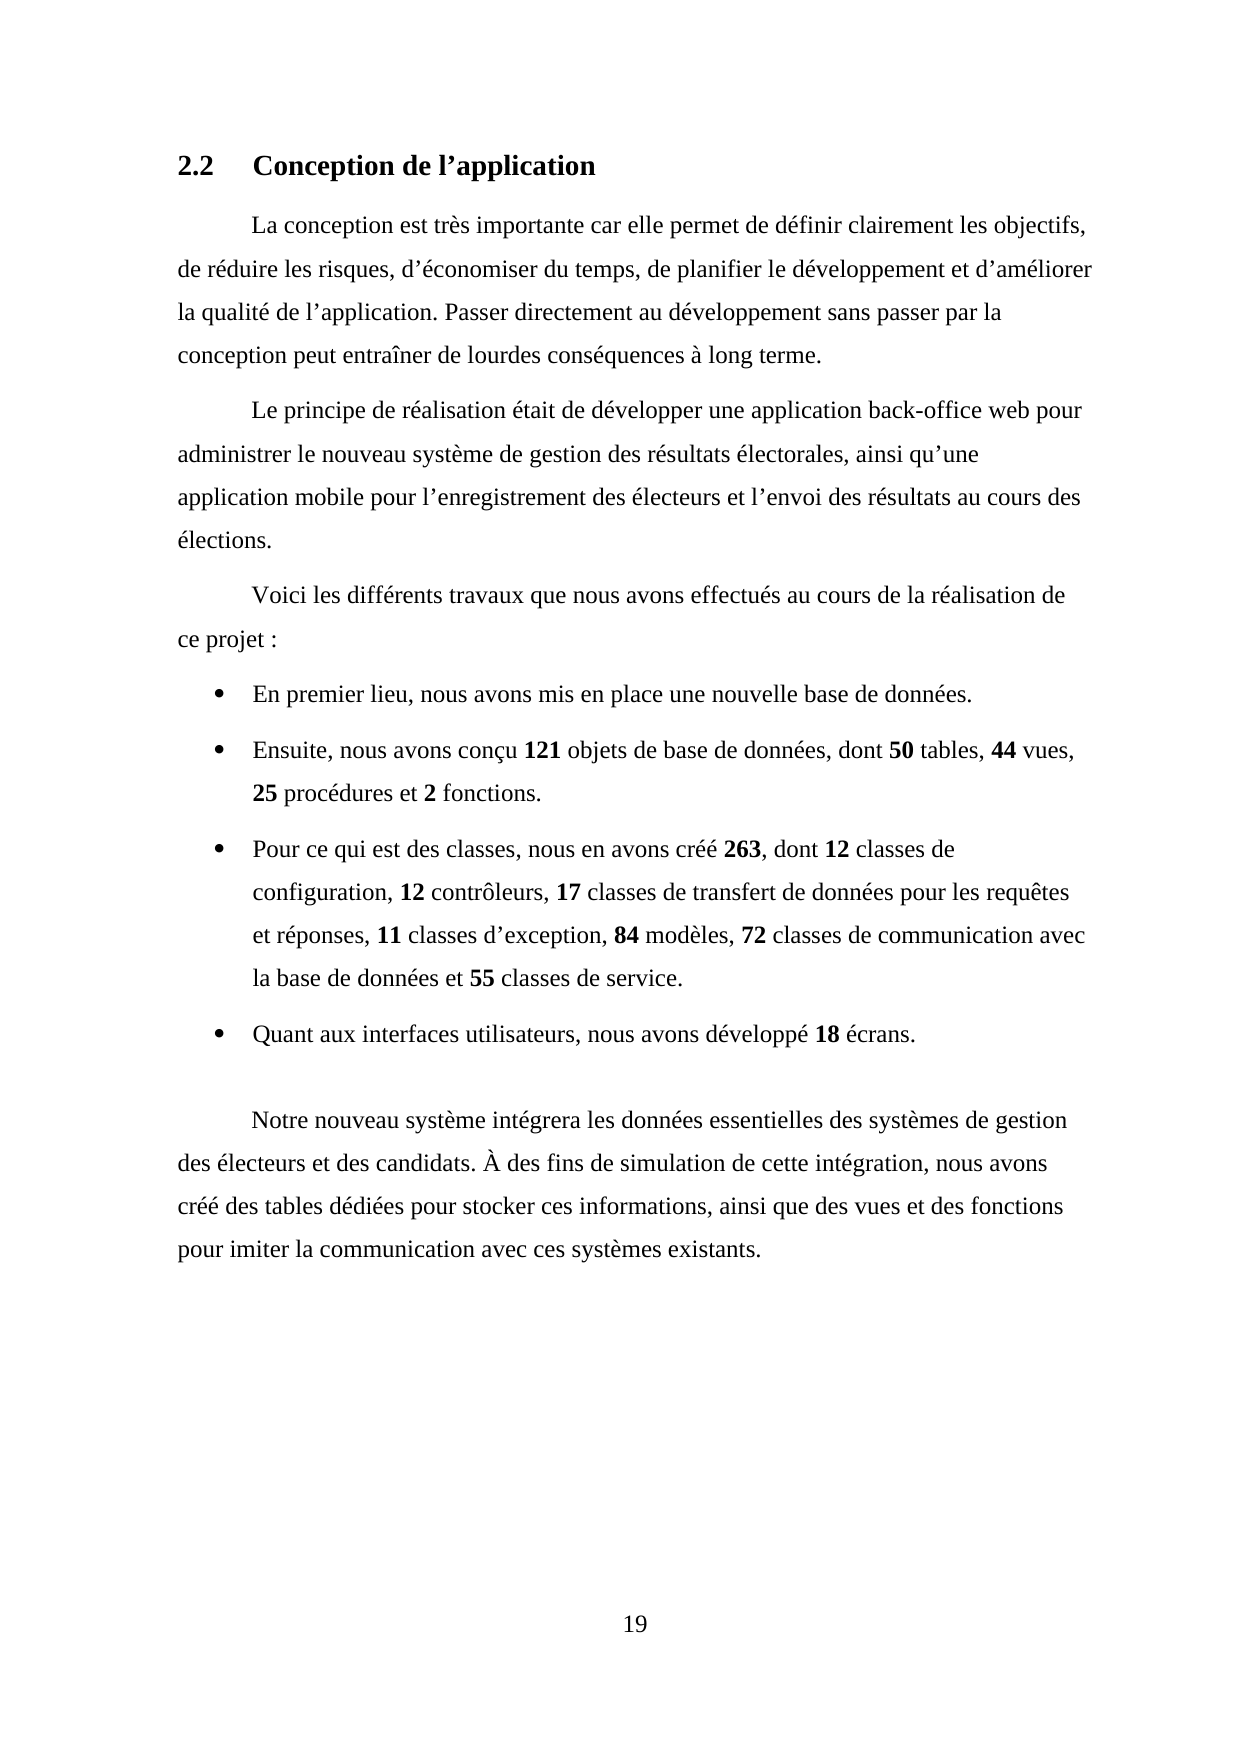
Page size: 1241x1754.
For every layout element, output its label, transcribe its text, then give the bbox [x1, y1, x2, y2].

text Voici les différents travaux que nous avons effectués au cours de la réalisation de ce projet : [177, 581, 1092, 652]
list Ensuite, nous avons conçu 121 objets de base de données, dont 50 tables, 44 vues, 25 procédures et 2 fonctions. [215, 735, 1092, 807]
list En premier lieu, nous avons mis en place une nouvelle base de données. [215, 679, 1092, 708]
list Pour ce qui est des classes, nous en avons créé 263, dont 12 classes de configuration, 12 contrôleurs, 17 classes de transfert de données pour les requêtes et réponses, 11 classes d’exception, 84 modèles, 72 classes de communication avec la base de données et 55 classes de service. [215, 834, 1092, 992]
subtitle Conception de l’application [177, 148, 1092, 181]
list Quant aux interfaces utilisateurs, nous avons développé 18 écrans. [215, 1019, 1092, 1047]
text Le principe de réalisation était de développer une application back-office web pour administrer le nouveau système de gestion des résultats électorales, ainsi qu’une application mobile pour l’enregistrement des électeurs et l’envoi des résultats au cours des élections. [177, 396, 1092, 554]
text Notre nouveau système intégrera les données essentielles des systèmes de gestion des électeurs et des candidats. À des fins de simulation de cette intégration, nous avons créé des tables dédiées pour stocker ces informations, ainsi que des vues et des fonctions pour imiter la communication avec ces systèmes existants. [177, 1105, 1092, 1263]
text La conception est très importante car elle permet de définir clairement les objectifs, de réduire les risques, d’économiser du temps, de planifier le développement et d’améliorer la qualité de l’application. Passer directement au développement sans passer par la conception peut entraîner de lourdes conséquences à long terme. [177, 211, 1092, 369]
